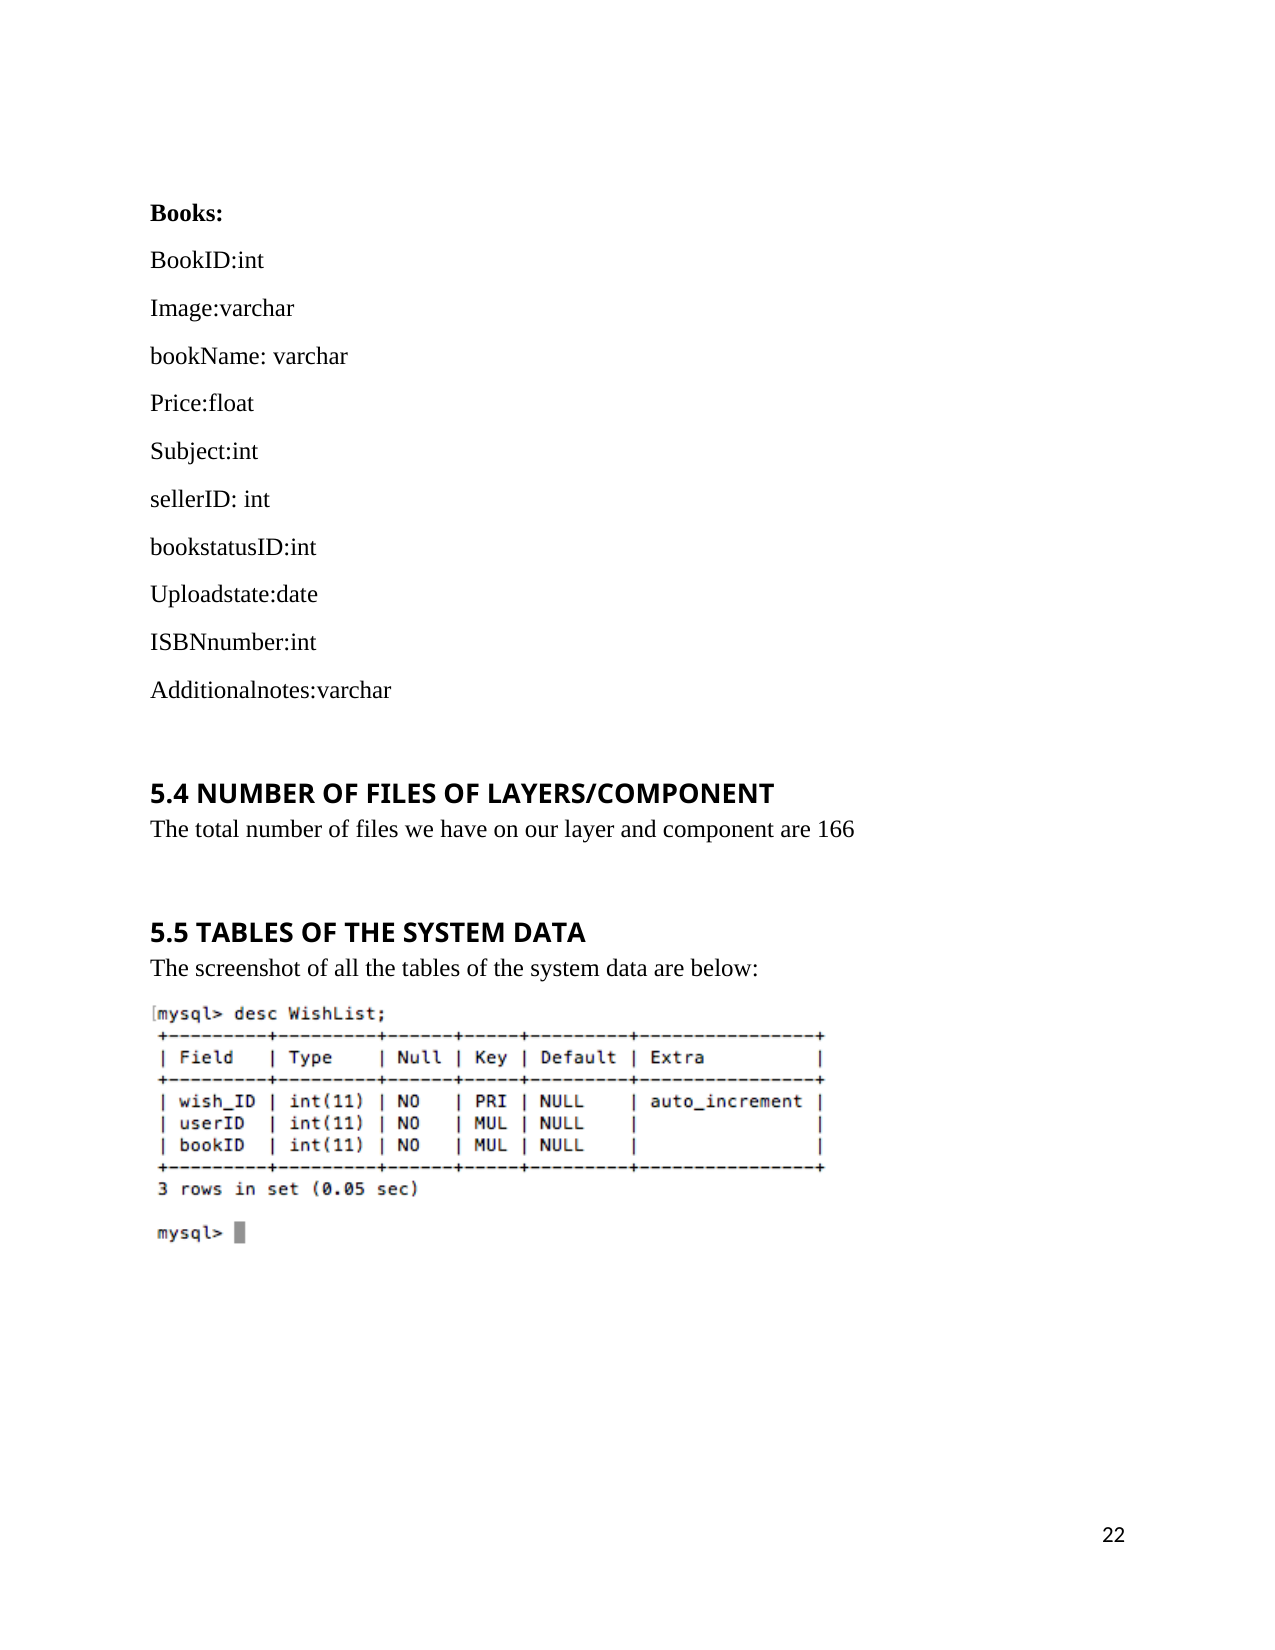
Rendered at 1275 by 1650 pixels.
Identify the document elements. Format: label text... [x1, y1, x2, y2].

subtitle 5.5 TABLES OF THE SYSTEM DATA [150, 914, 1125, 951]
text bookstatusID:int [150, 532, 1125, 560]
text Additionalnotes:varchar [150, 675, 1125, 703]
text ISBNnumber:int [150, 627, 1125, 656]
text Price:float [150, 388, 1125, 417]
text The total number of files we have on our layer and component are 166 [150, 814, 1125, 843]
subtitle 5.4 NUMBER OF FILES OF LAYERS/COMPONENT [150, 774, 1125, 811]
text Books: [150, 198, 1125, 226]
text Uploadstate:date [150, 579, 1125, 608]
text The screenshot of all the tables of the system data are below: [150, 953, 1125, 982]
text BookID:int [150, 245, 1125, 274]
text Subject:int [150, 436, 1125, 465]
picture [150, 1001, 868, 1264]
text bookName: varchar [150, 341, 1125, 369]
text sellerID: int [150, 484, 1125, 513]
text Image:varchar [150, 293, 1125, 322]
